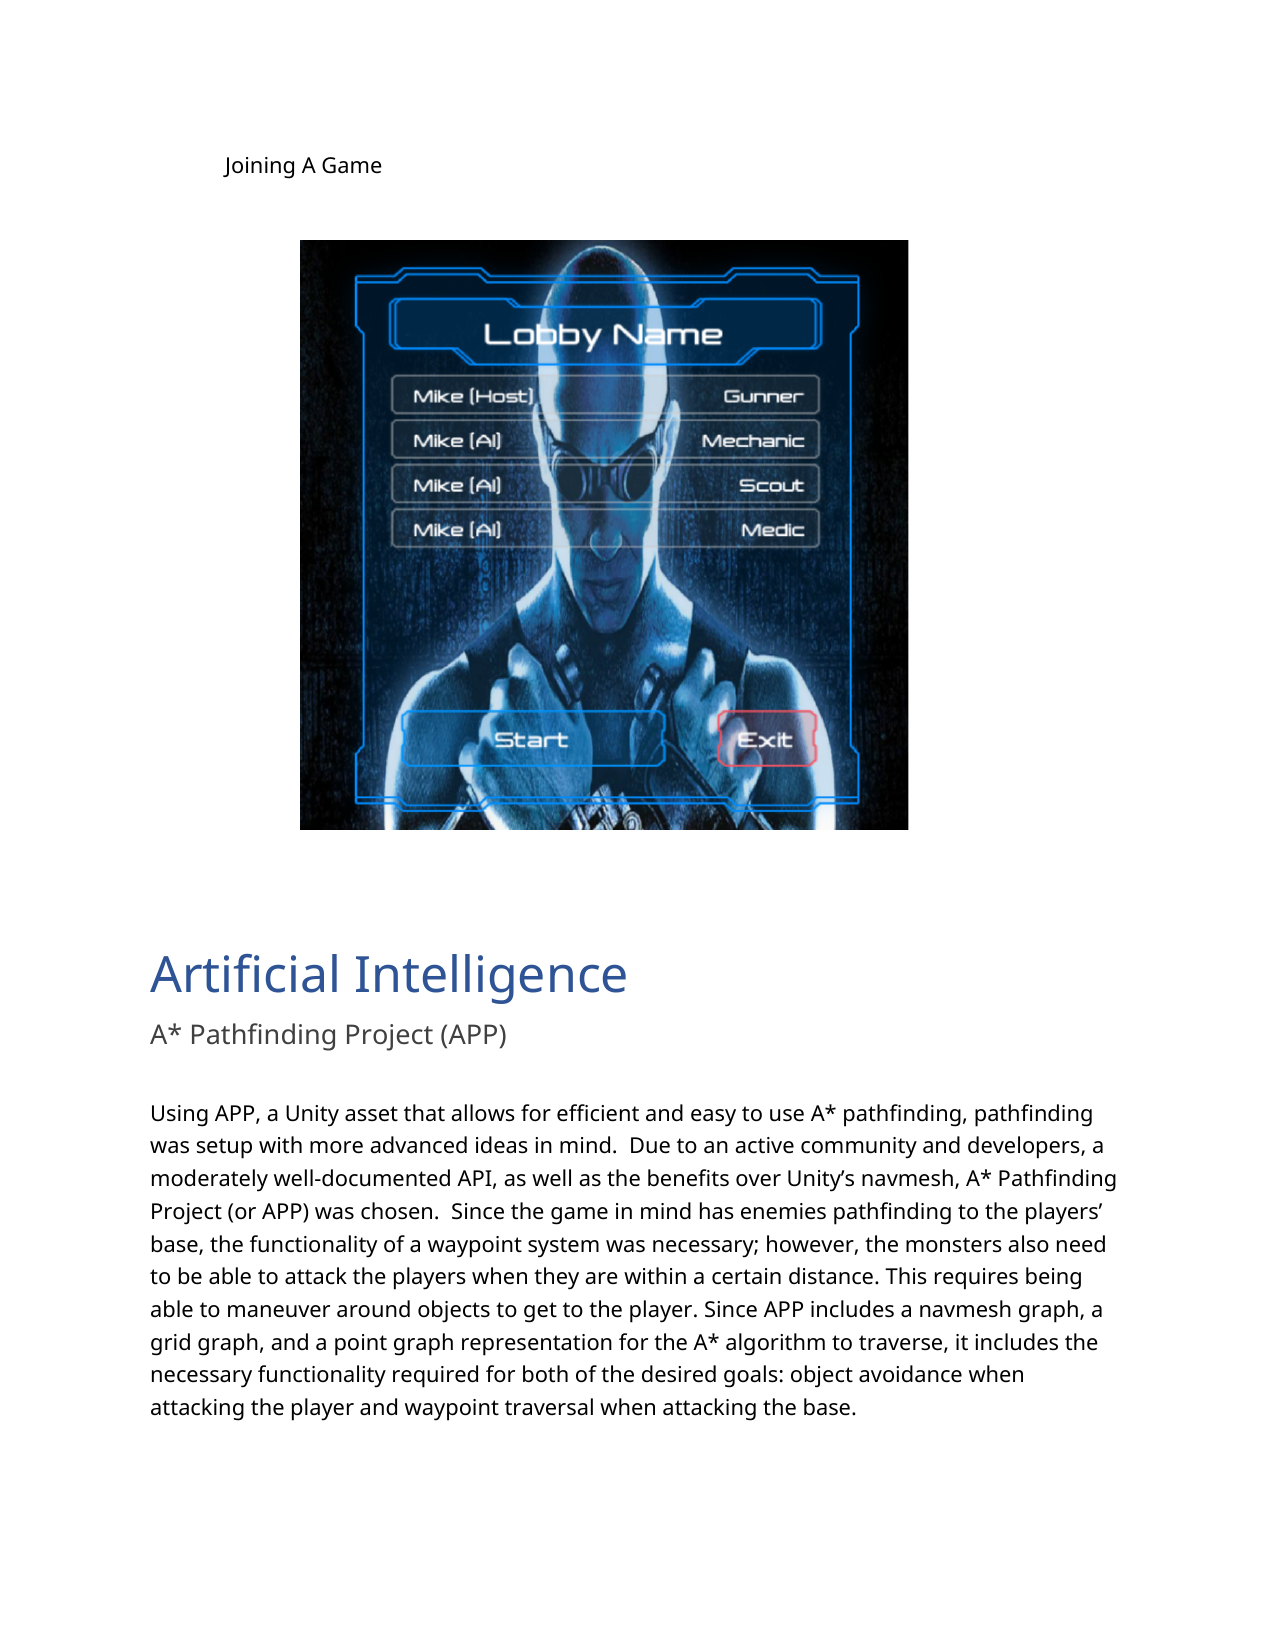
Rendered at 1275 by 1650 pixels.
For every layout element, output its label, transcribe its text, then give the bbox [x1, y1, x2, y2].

subtitle A* Pathfinding Project (APP) [150, 1016, 1125, 1053]
text Joining A Game [150, 150, 1125, 180]
picture [300, 240, 909, 830]
text Using APP, a Unity asset that allows for efficient and easy to use A* pathfinding, pathfinding was setup with more advanced ideas in mind. Due to an active community and developers, a moderately well-documented API, as well as the benefits over Unity’s navmesh, A* Pathfinding Project (or APP) was chosen. Since the game in mind has enemies pathfinding to the players’ base, the functionality of a waypoint system was necessary; however, the monsters also need to be able to attack the players when they are within a certain distance. This requires being able to maneuver around objects to get to the player. Since APP includes a navmesh graph, a grid graph, and a point graph representation for the A* algorithm to traverse, it includes the necessary functionality required for both of the desired goals: object avoidance when attacking the player and waypoint traversal when attacking the base. [150, 1098, 1125, 1422]
subtitle Artificial Intelligence [150, 939, 1125, 1007]
